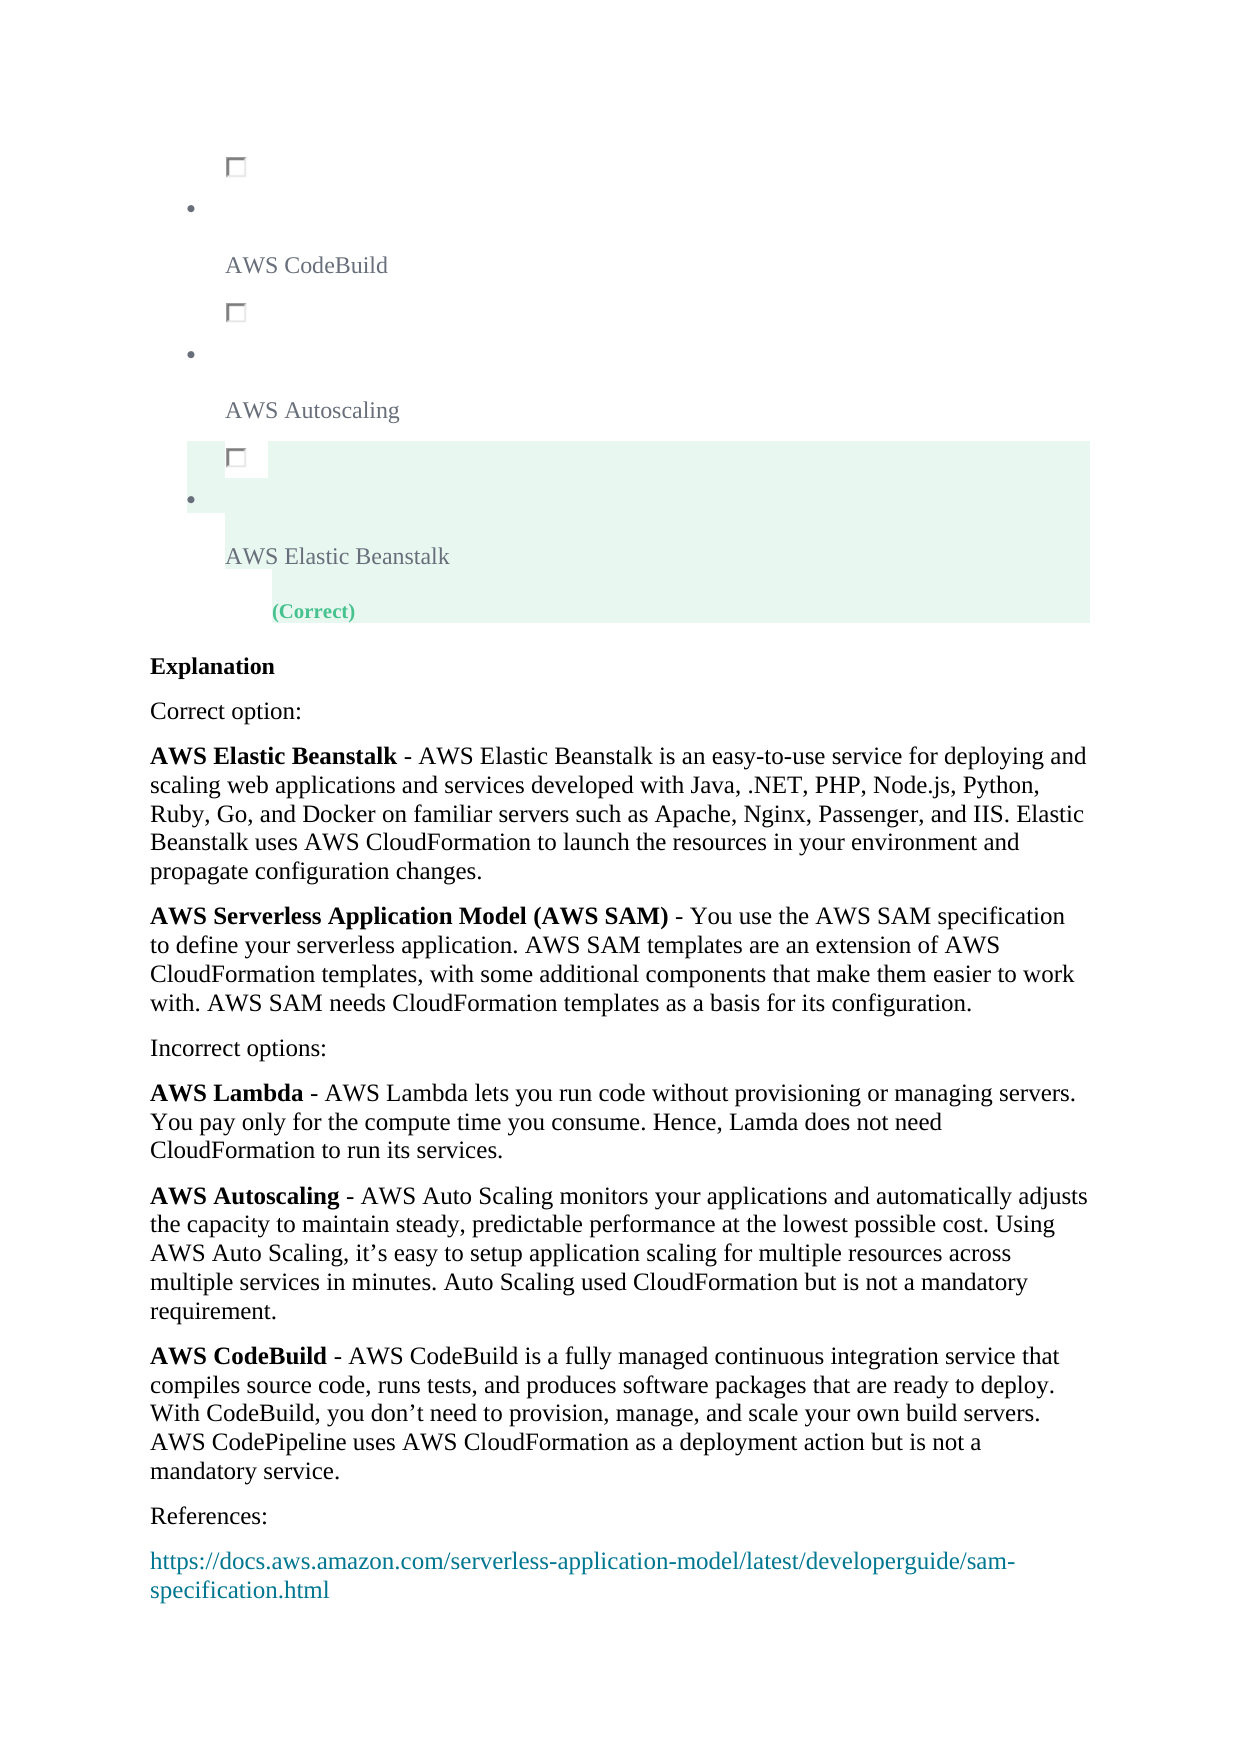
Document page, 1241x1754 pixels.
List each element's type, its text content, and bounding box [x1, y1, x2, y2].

text Explanation [150, 652, 1090, 679]
text AWS Lambda - AWS Lambda lets you run code without provisioning or managing servers. You pay only for the compute time you consume. Hence, Lamda does not need CloudFormation to run its services. [150, 1078, 1090, 1164]
list ​ [187, 295, 1090, 367]
text Incorrect options: [150, 1033, 1090, 1062]
list ​ [187, 150, 1090, 222]
text AWS CodeBuild [225, 251, 1090, 279]
text AWS Autoscaling [225, 397, 1090, 424]
text AWS Autoscaling - AWS Auto Scaling monitors your applications and automatically adjusts the capacity to maintain steady, predictable performance at the lowest possible cost. Using AWS Auto Scaling, it’s easy to setup application scaling for multiple resources across multiple services in minutes. Auto Scaling used CloudFormation but is not a mandatory requirement. [150, 1181, 1090, 1324]
text AWS Elastic Beanstalk [225, 542, 1090, 569]
text (Correct) [272, 599, 1090, 623]
text AWS CodeBuild - AWS CodeBuild is a fully managed continuous integration service that compiles source code, runs tests, and produces software packages that are ready to deploy. With CodeBuild, you don’t need to provision, manage, and scale your own build servers. AWS CodePipeline uses AWS CloudFormation as a deployment action but is not a mandatory service. [150, 1341, 1090, 1485]
text AWS Serverless Application Model (AWS SAM) - You use the AWS SAM specification to define your serverless application. AWS SAM templates are an extension of AWS CloudFormation templates, with some additional components that make them easier to work with. AWS SAM needs CloudFormation templates as a basis for its configuration. [150, 901, 1090, 1016]
text AWS Elastic Beanstalk - AWS Elastic Beanstalk is an easy-to-use service for deploying and scaling web applications and services developed with Java, .NET, PHP, Node.js, Python, Ruby, Go, and Docker on familiar servers such as Apache, Nginx, Passenger, and IIS. Elastic Beanstalk uses AWS CloudFormation to launch the resources in your environment and propagate configuration changes. [150, 741, 1090, 885]
text Correct option: [150, 696, 1090, 725]
text https://docs.aws.amazon.com/serverless-application-model/latest/developerguide/sam-specification.html [150, 1546, 1090, 1604]
list ​ [187, 441, 1090, 513]
text References: [150, 1501, 1090, 1530]
